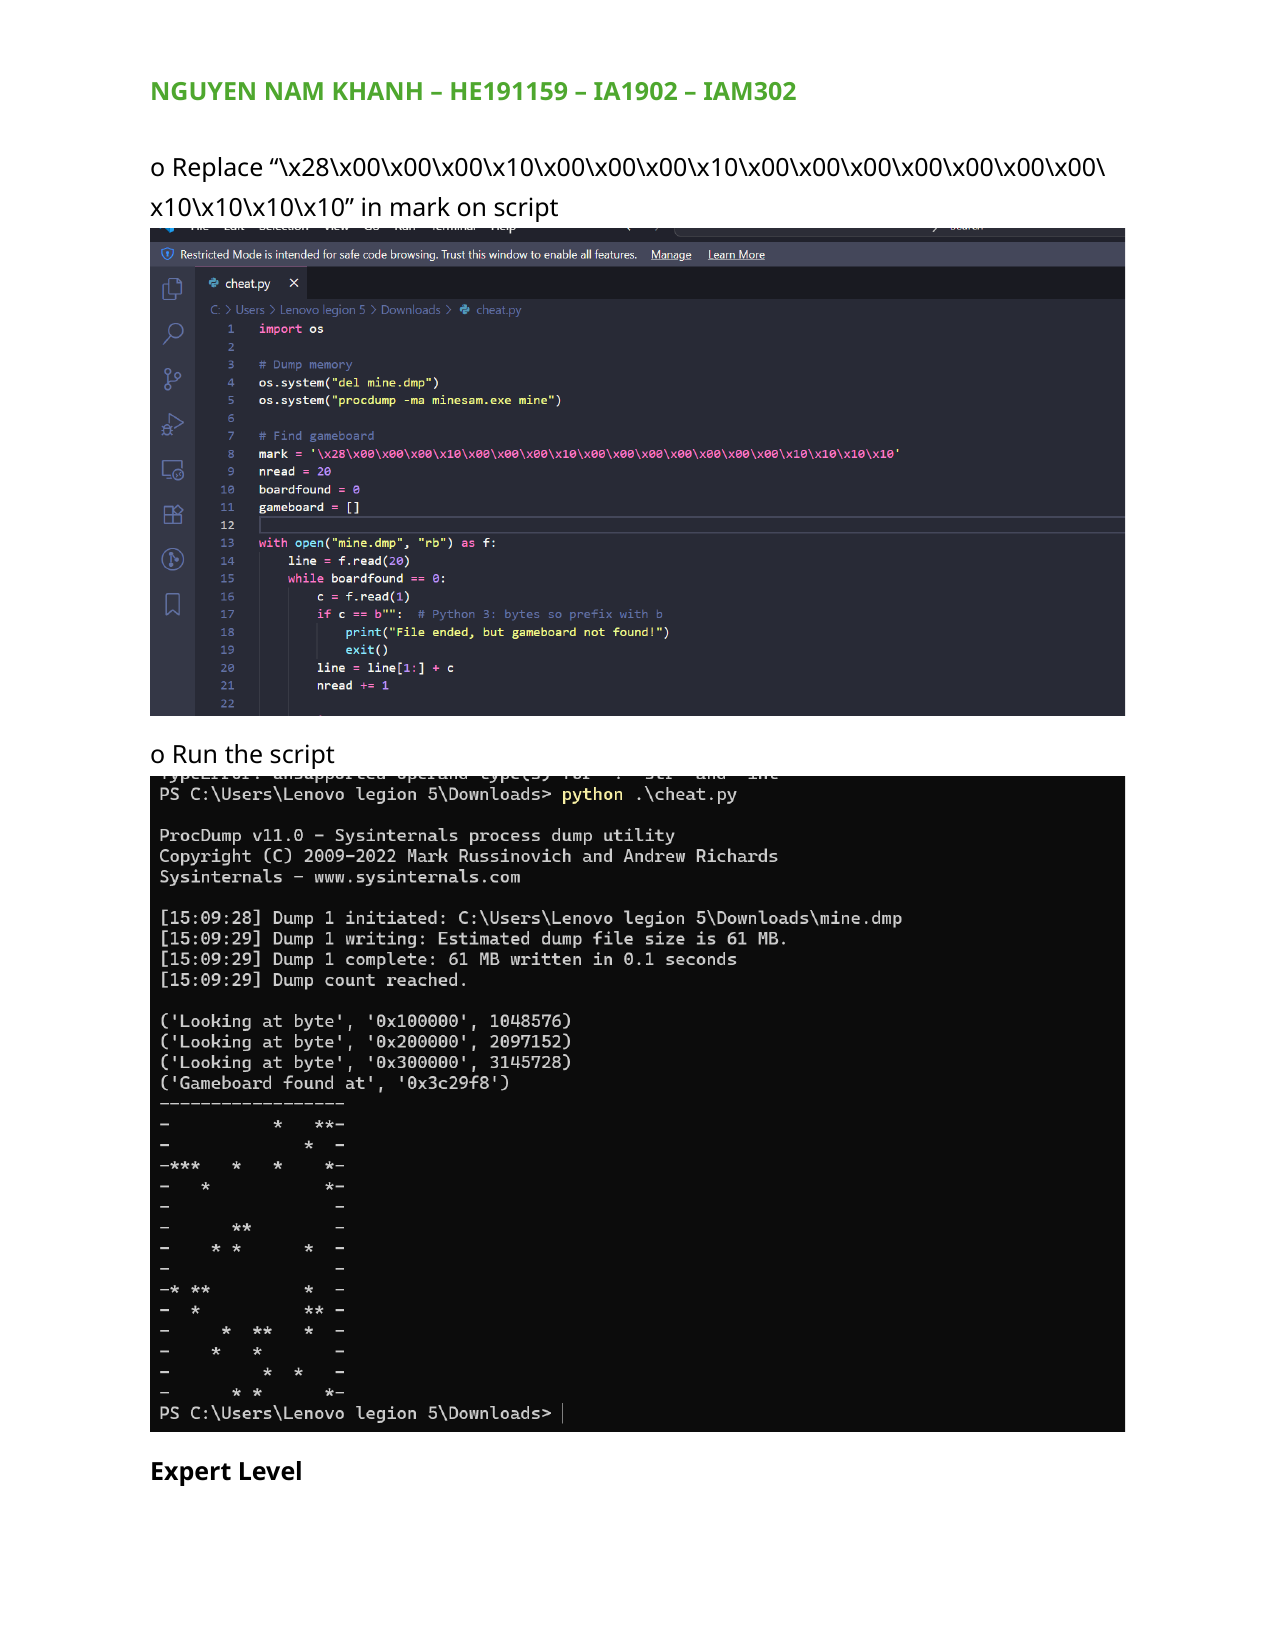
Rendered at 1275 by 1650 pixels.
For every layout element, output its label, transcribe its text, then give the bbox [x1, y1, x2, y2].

picture [150, 776, 1125, 1432]
text o Run the script [150, 737, 1125, 776]
text Expert Level [150, 1453, 1125, 1487]
picture [150, 228, 1125, 716]
text o Replace “\x28\x00\x00\x00\x10\x00\x00\x00\x10\x00\x00\x00\x00\x00\x00\x00\x10\x10\x10\x10” in mark on script [150, 150, 1125, 228]
